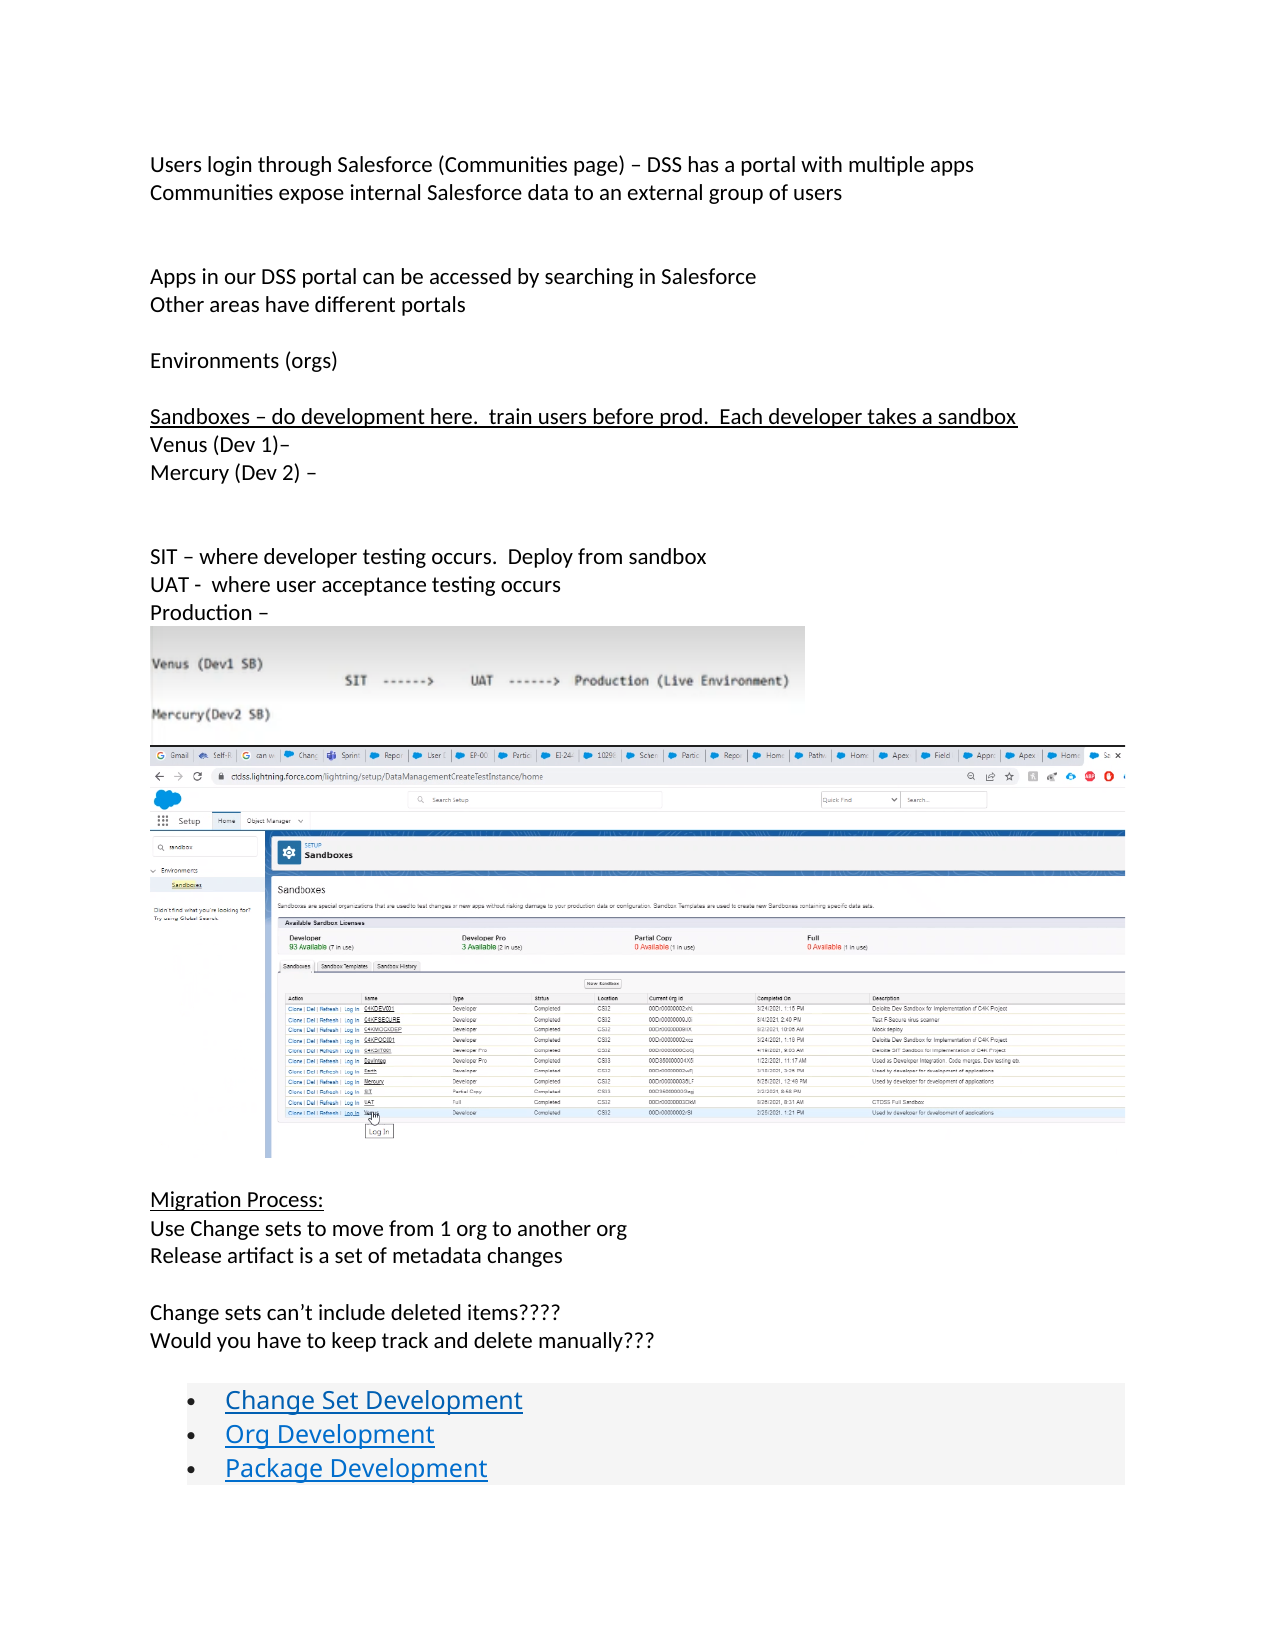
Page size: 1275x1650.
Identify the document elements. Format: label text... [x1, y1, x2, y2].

text Venus (Dev 1)– [150, 430, 1125, 458]
text Environments (orgs) [150, 346, 1125, 374]
text Would you have to keep track and delete manually??? [150, 1326, 1125, 1354]
list Org Development [187, 1417, 1125, 1451]
text Users login through Salesforce (Communities page) – DSS has a portal with multiple apps [150, 150, 1125, 178]
picture [150, 626, 1125, 1158]
text Change sets can’t include deleted items???? [150, 1298, 1125, 1326]
text Release artifact is a set of metadata changes [150, 1242, 1125, 1270]
text Migration Process: [150, 1186, 1125, 1214]
text UAT - where user acceptance testing occurs [150, 570, 1125, 598]
text Production – [150, 598, 1125, 626]
text Other areas have different portals [150, 290, 1125, 318]
list Change Set Development [187, 1383, 1125, 1417]
text Sandboxes – do development here. train users before prod. Each developer takes a sandbox [150, 402, 1125, 430]
text Communities expose internal Salesforce data to an external group of users [150, 178, 1125, 206]
text Mercury (Dev 2) – [150, 458, 1125, 486]
text SIT – where developer testing occurs. Deploy from sandbox [150, 542, 1125, 570]
list Package Development [187, 1451, 1125, 1485]
text Use Change sets to move from 1 org to another org [150, 1214, 1125, 1242]
text Apps in our DSS portal can be accessed by searching in Salesforce [150, 262, 1125, 290]
